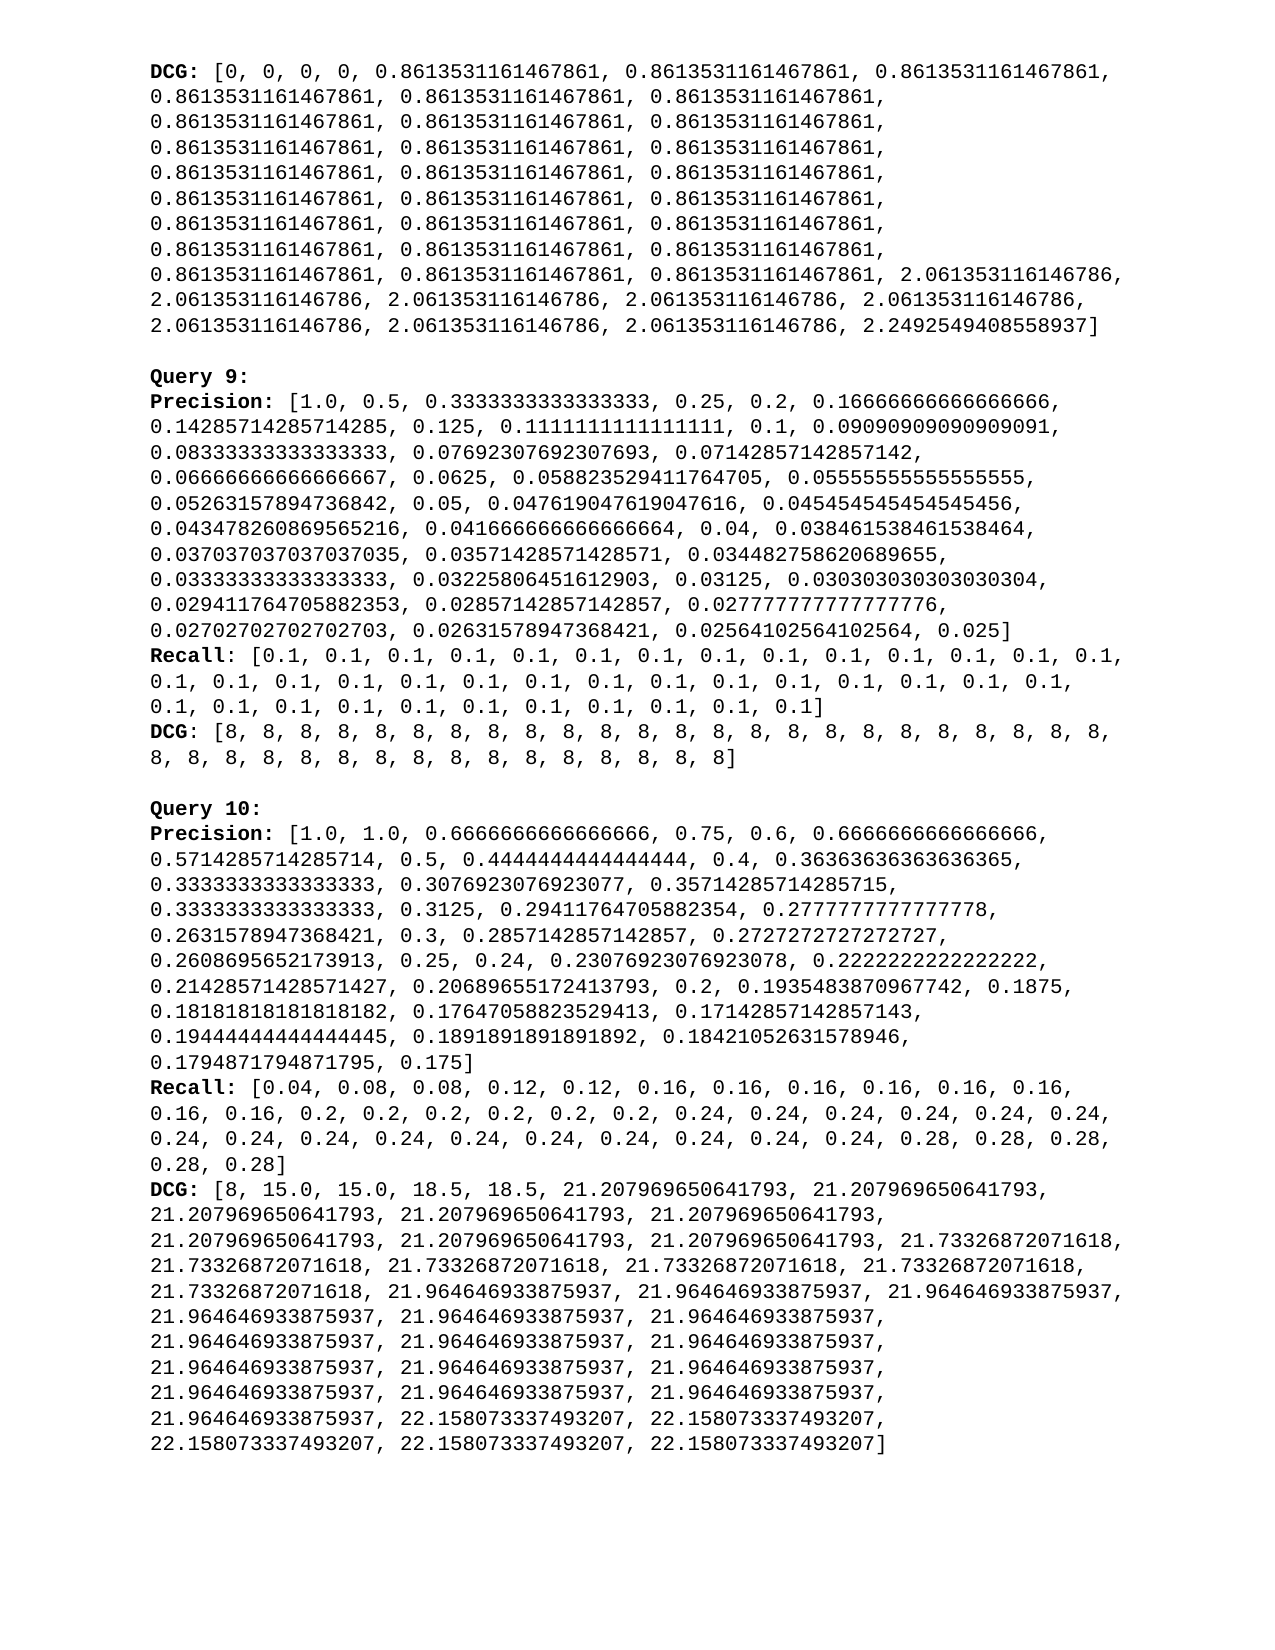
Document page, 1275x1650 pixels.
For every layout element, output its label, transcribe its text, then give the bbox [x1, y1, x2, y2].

text Query 10: [150, 796, 1125, 821]
text DCG: [0, 0, 0, 0, 0.8613531161467861, 0.8613531161467861, 0.8613531161467861, 0.8613531161467861, 0.8613531161467861, 0.8613531161467861, 0.8613531161467861, 0.8613531161467861, 0.8613531161467861, 0.8613531161467861, 0.8613531161467861, 0.8613531161467861, 0.8613531161467861, 0.8613531161467861, 0.8613531161467861, 0.8613531161467861, 0.8613531161467861, 0.8613531161467861, 0.8613531161467861, 0.8613531161467861, 0.8613531161467861, 0.8613531161467861, 0.8613531161467861, 0.8613531161467861, 0.8613531161467861, 0.8613531161467861, 0.8613531161467861, 2.061353116146786, 2.061353116146786, 2.061353116146786, 2.061353116146786, 2.061353116146786, 2.061353116146786, 2.061353116146786, 2.061353116146786, 2.2492549408558937] [150, 59, 1125, 338]
text Recall: [0.1, 0.1, 0.1, 0.1, 0.1, 0.1, 0.1, 0.1, 0.1, 0.1, 0.1, 0.1, 0.1, 0.1, 0.1, 0.1, 0.1, 0.1, 0.1, 0.1, 0.1, 0.1, 0.1, 0.1, 0.1, 0.1, 0.1, 0.1, 0.1, 0.1, 0.1, 0.1, 0.1, 0.1, 0.1, 0.1, 0.1, 0.1, 0.1, 0.1] [150, 643, 1125, 720]
text DCG: [8, 8, 8, 8, 8, 8, 8, 8, 8, 8, 8, 8, 8, 8, 8, 8, 8, 8, 8, 8, 8, 8, 8, 8, 8, 8, 8, 8, 8, 8, 8, 8, 8, 8, 8, 8, 8, 8, 8, 8] [150, 720, 1125, 771]
text Recall: [0.04, 0.08, 0.08, 0.12, 0.12, 0.16, 0.16, 0.16, 0.16, 0.16, 0.16, 0.16, 0.16, 0.2, 0.2, 0.2, 0.2, 0.2, 0.2, 0.24, 0.24, 0.24, 0.24, 0.24, 0.24, 0.24, 0.24, 0.24, 0.24, 0.24, 0.24, 0.24, 0.24, 0.24, 0.24, 0.28, 0.28, 0.28, 0.28, 0.28] [150, 1076, 1125, 1177]
text Precision: [1.0, 0.5, 0.3333333333333333, 0.25, 0.2, 0.16666666666666666, 0.14285714285714285, 0.125, 0.1111111111111111, 0.1, 0.09090909090909091, 0.08333333333333333, 0.07692307692307693, 0.07142857142857142, 0.06666666666666667, 0.0625, 0.058823529411764705, 0.05555555555555555, 0.05263157894736842, 0.05, 0.047619047619047616, 0.045454545454545456, 0.043478260869565216, 0.041666666666666664, 0.04, 0.038461538461538464, 0.037037037037037035, 0.03571428571428571, 0.034482758620689655, 0.03333333333333333, 0.03225806451612903, 0.03125, 0.030303030303030304, 0.029411764705882353, 0.02857142857142857, 0.027777777777777776, 0.02702702702702703, 0.02631578947368421, 0.02564102564102564, 0.025] [150, 389, 1125, 643]
text Precision: [1.0, 1.0, 0.6666666666666666, 0.75, 0.6, 0.6666666666666666, 0.5714285714285714, 0.5, 0.4444444444444444, 0.4, 0.36363636363636365, 0.3333333333333333, 0.3076923076923077, 0.35714285714285715, 0.3333333333333333, 0.3125, 0.29411764705882354, 0.2777777777777778, 0.2631578947368421, 0.3, 0.2857142857142857, 0.2727272727272727, 0.2608695652173913, 0.25, 0.24, 0.23076923076923078, 0.2222222222222222, 0.21428571428571427, 0.20689655172413793, 0.2, 0.1935483870967742, 0.1875, 0.18181818181818182, 0.17647058823529413, 0.17142857142857143, 0.19444444444444445, 0.1891891891891892, 0.18421052631578946, 0.1794871794871795, 0.175] [150, 821, 1125, 1076]
text Query 9: [150, 364, 1125, 389]
text DCG: [8, 15.0, 15.0, 18.5, 18.5, 21.207969650641793, 21.207969650641793, 21.207969650641793, 21.207969650641793, 21.207969650641793, 21.207969650641793, 21.207969650641793, 21.207969650641793, 21.73326872071618, 21.73326872071618, 21.73326872071618, 21.73326872071618, 21.73326872071618, 21.73326872071618, 21.964646933875937, 21.964646933875937, 21.964646933875937, 21.964646933875937, 21.964646933875937, 21.964646933875937, 21.964646933875937, 21.964646933875937, 21.964646933875937, 21.964646933875937, 21.964646933875937, 21.964646933875937, 21.964646933875937, 21.964646933875937, 21.964646933875937, 21.964646933875937, 22.158073337493207, 22.158073337493207, 22.158073337493207, 22.158073337493207, 22.158073337493207] [150, 1177, 1125, 1457]
